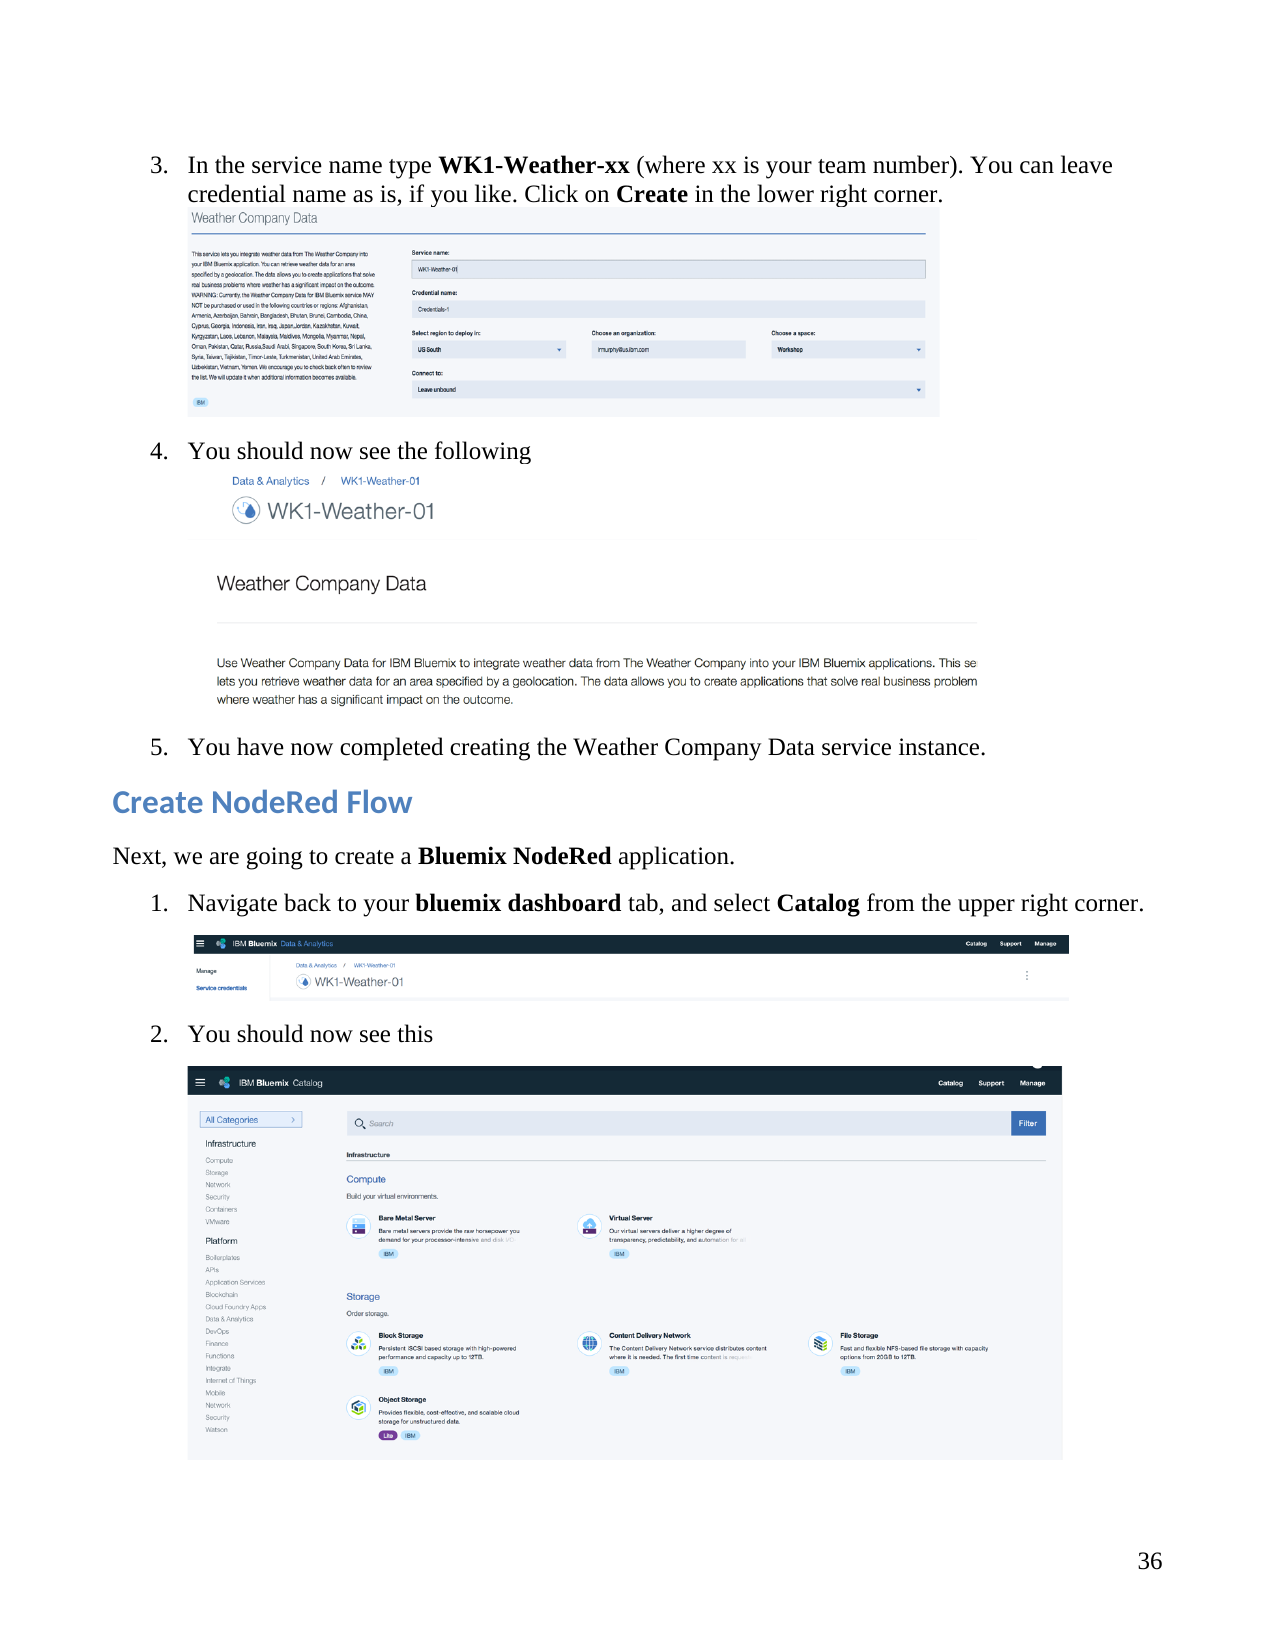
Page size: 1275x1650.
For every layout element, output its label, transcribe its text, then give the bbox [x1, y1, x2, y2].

picture [187, 207, 940, 417]
picture [187, 464, 978, 713]
picture [187, 1066, 1063, 1460]
picture [193, 935, 1069, 1001]
list You have now completed creating the Weather Company Data service instance. [150, 732, 1162, 761]
list Navigate back to your bluemix dashboard tab, and select Catalog from the upper right corner. [150, 888, 1162, 917]
text Next, we are going to create a Bluemix NodeRed application. [112, 841, 1162, 869]
list You should now see this [150, 1019, 1162, 1048]
subtitle Create NodeRed Flow [112, 781, 1162, 822]
